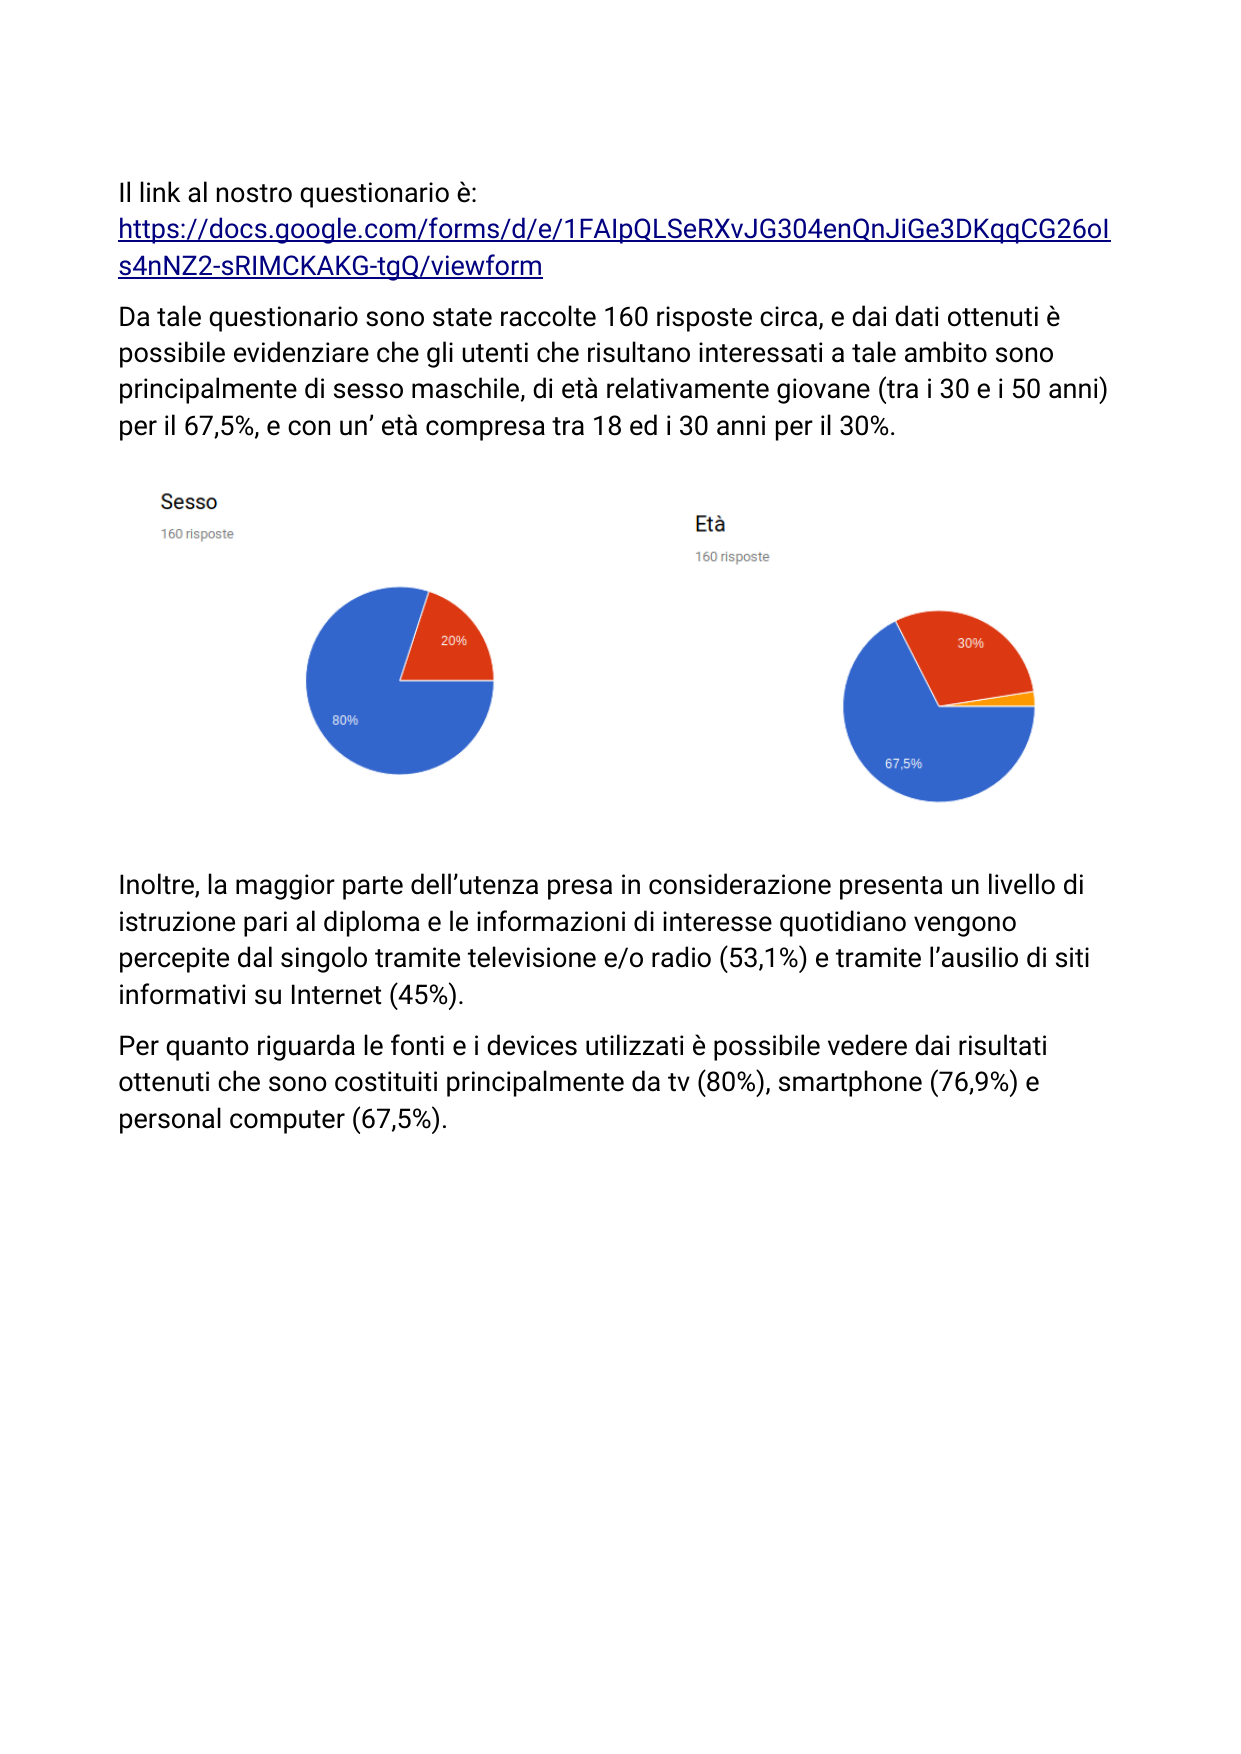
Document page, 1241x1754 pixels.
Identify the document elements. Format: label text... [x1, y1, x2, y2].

text Inoltre, la maggior parte dell’utenza presa in considerazione presenta un livello di istruzione pari al diploma e le informazioni di interesse quotidiano vengono percepite dal singolo tramite televisione e/o radio (53,1%) e tramite l’ausilio di siti informativi su Internet (45%). [118, 869, 1122, 1011]
text Da tale questionario sono state raccolte 160 risposte circa, e dai dati ottenuti è possibile evidenziare che gli utenti che risultano interessati a tale ambito sono principalmente di sesso maschile, di età relativamente giovane (tra i 30 e i 50 anni) per il 67,5%, e con un’ età compresa tra 18 ed i 30 anni per il 30%. [118, 301, 1122, 442]
text Per quanto riguarda le fonti e i devices utilizzati è possibile vedere dai risultati ottenuti che sono costituiti principalmente da tv (80%), smartphone (76,9%) e personal computer (67,5%). [118, 1030, 1122, 1135]
text Il link al nostro questionario è: https://docs.google.com/forms/d/e/1FAIpQLSeRXvJG304enQnJiGe3DKqqCG26oIs4nNZ2-sRIMCKAKG-tgQ/viewform [118, 177, 1122, 282]
picture [125, 461, 571, 798]
picture [666, 476, 1104, 827]
